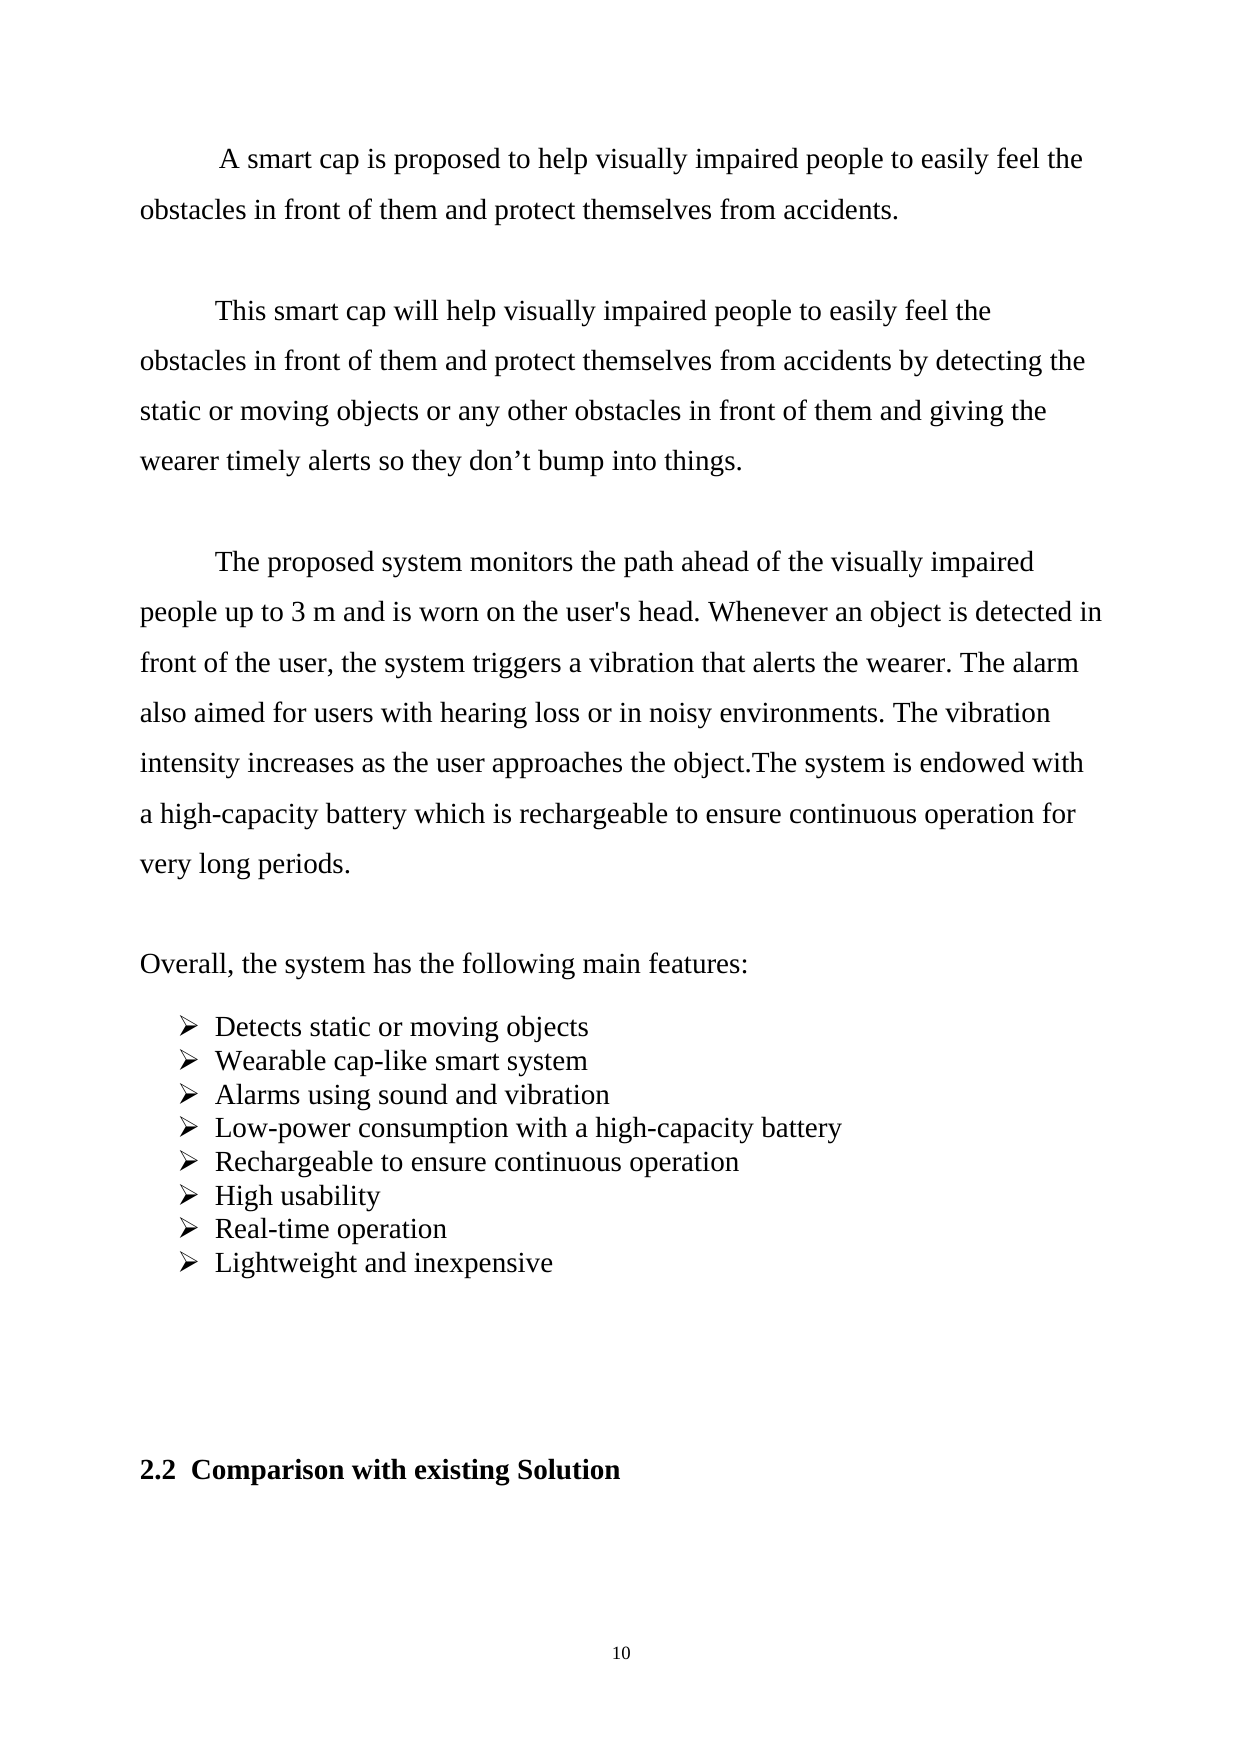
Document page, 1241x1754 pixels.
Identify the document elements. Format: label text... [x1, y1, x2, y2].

list Detects static or moving objects [177, 1009, 1103, 1043]
text A smart cap is proposed to help visually impaired people to easily feel the obstacles in front of them and protect themselves from accidents. [139, 142, 1103, 226]
list Low-power consumption with a high-capacity battery [177, 1110, 1103, 1144]
text This smart cap will help visually impaired people to easily feel the obstacles in front of them and protect themselves from accidents by detecting the static or moving objects or any other obstacles in front of them and giving the wearer timely alerts so they don’t bump into things. [139, 293, 1103, 477]
list Alarms using sound and vibration [177, 1077, 1103, 1110]
list Wearable cap-like smart system [177, 1043, 1103, 1077]
list High usability [177, 1178, 1103, 1211]
list Rechargeable to ensure continuous operation [177, 1144, 1103, 1178]
text 2.2 Comparison with existing Solution [139, 1452, 1103, 1486]
list Lightweight and inexpensive [177, 1245, 1103, 1279]
list Real-time operation [177, 1211, 1103, 1245]
text Overall, the system has the following main features: [139, 947, 1103, 980]
text The proposed system monitors the path ahead of the visually impaired people up to 3 m and is worn on the user's head. Whenever an object is detected in front of the user, the system triggers a vibration that alerts the wearer. The alarm also aimed for users with hearing loss or in noisy environments. The vibration intensity increases as the user approaches the object.The system is endowed with a high-capacity battery which is rechargeable to ensure continuous operation for very long periods. [139, 544, 1103, 879]
